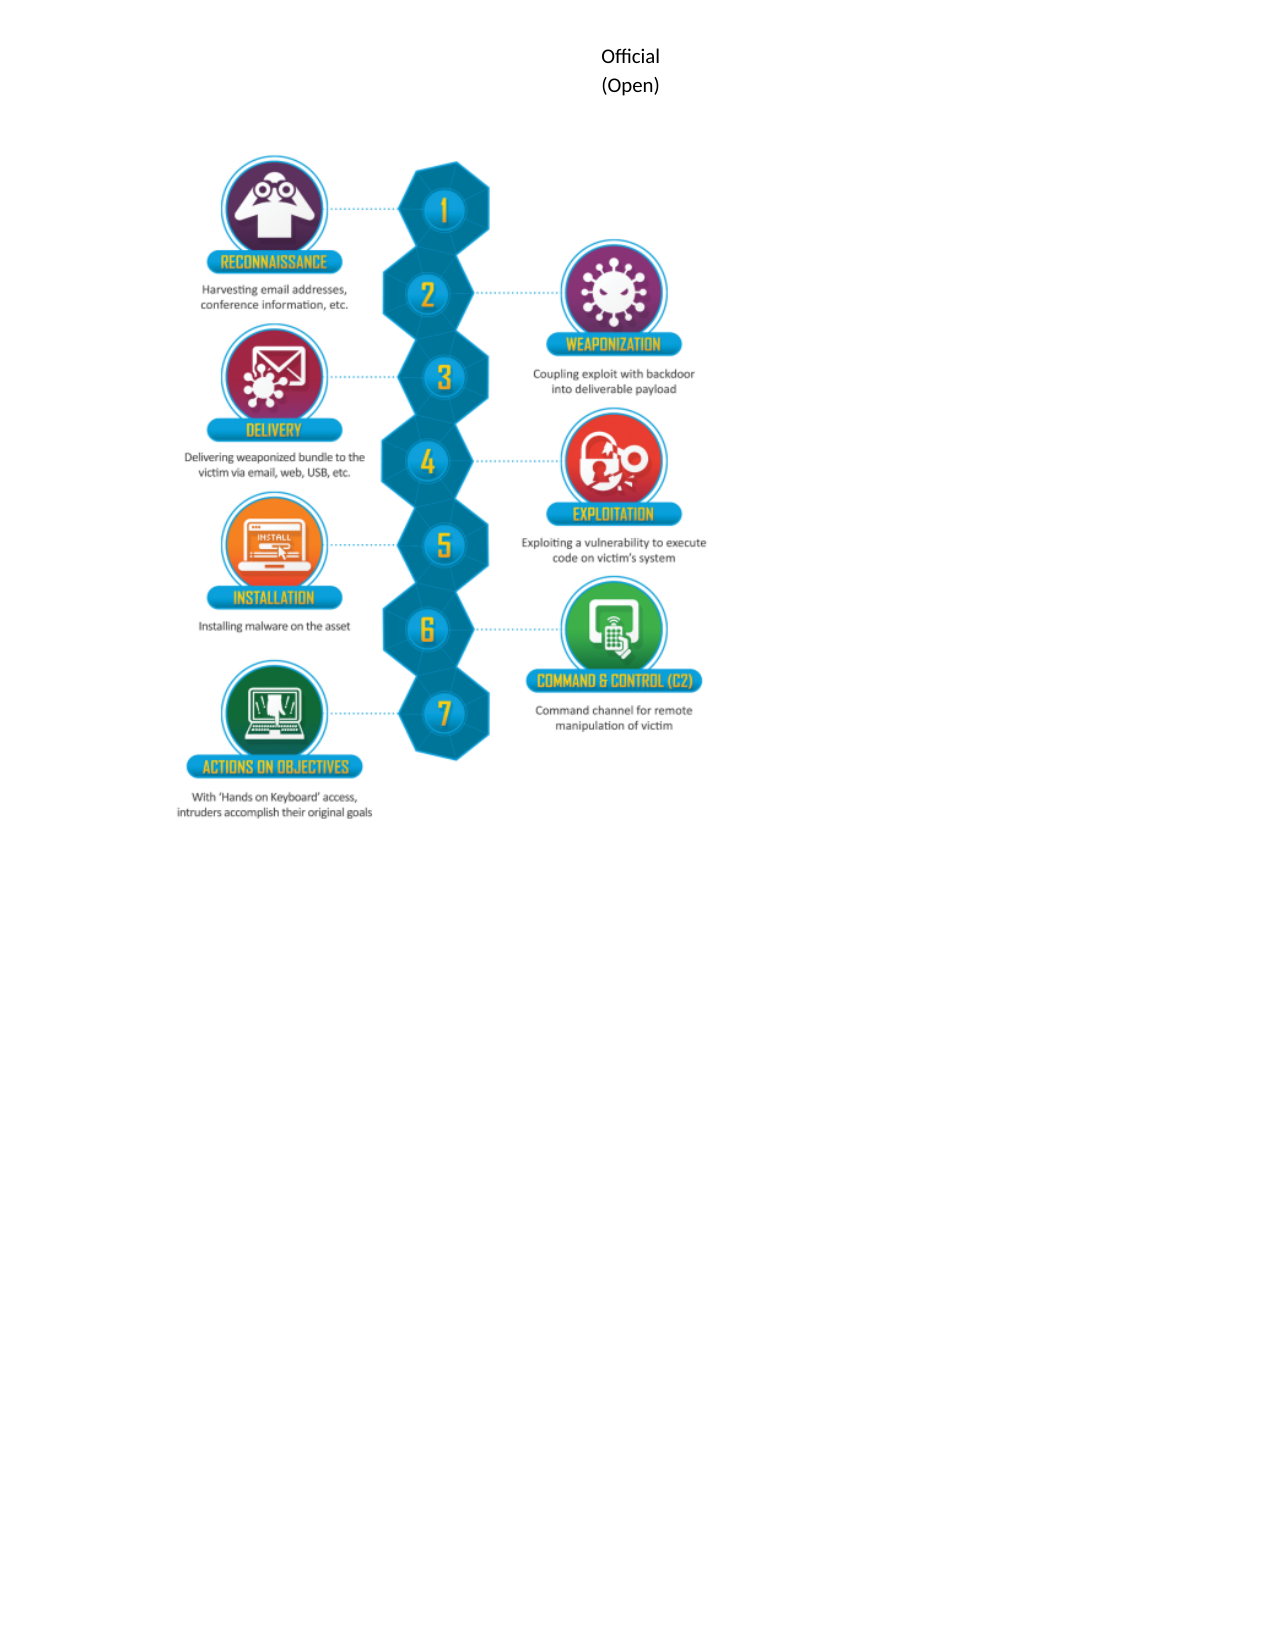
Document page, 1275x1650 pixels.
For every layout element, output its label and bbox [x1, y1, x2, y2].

picture [150, 150, 739, 831]
